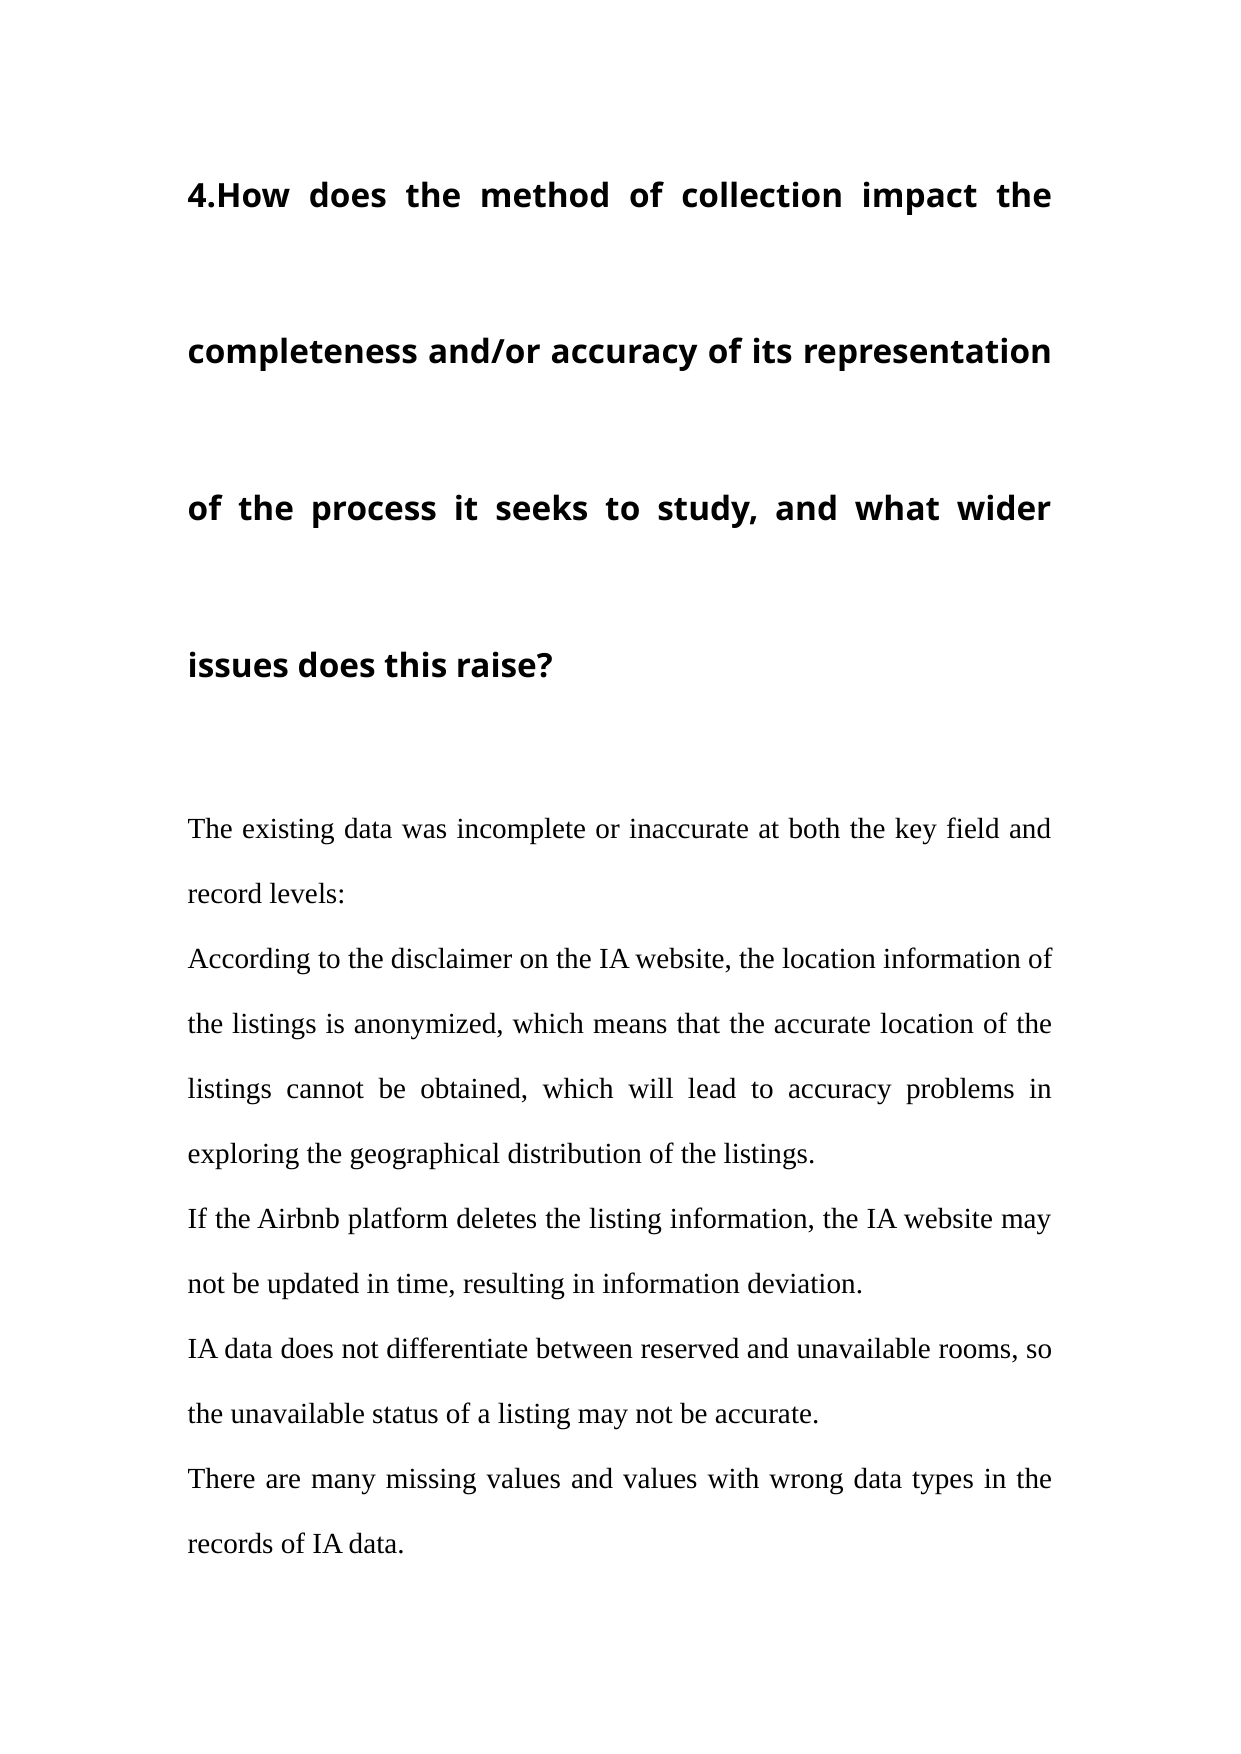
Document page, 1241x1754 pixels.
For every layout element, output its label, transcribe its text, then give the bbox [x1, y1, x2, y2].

text According to the disclaimer on the IA website, the location information of the listings is anonymized, which means that the accurate location of the listings cannot be obtained, which will lead to accuracy problems in exploring the geographical distribution of the listings. [187, 925, 1053, 1185]
subtitle 4.How does the method of collection impact the completeness and/or accuracy of its representation of the process it seeks to study, and what wider issues does this raise? [187, 162, 1053, 697]
text IA data does not differentiate between reserved and unavailable rooms, so the unavailable status of a listing may not be accurate. [187, 1315, 1053, 1445]
text The existing data was incomplete or inaccurate at both the key field and record levels: [187, 795, 1053, 925]
text If the Airbnb platform deletes the listing information, the IA website may not be updated in time, resulting in information deviation. [187, 1185, 1053, 1315]
text There are many missing values and values with wrong data types in the records of IA data. [187, 1445, 1053, 1575]
